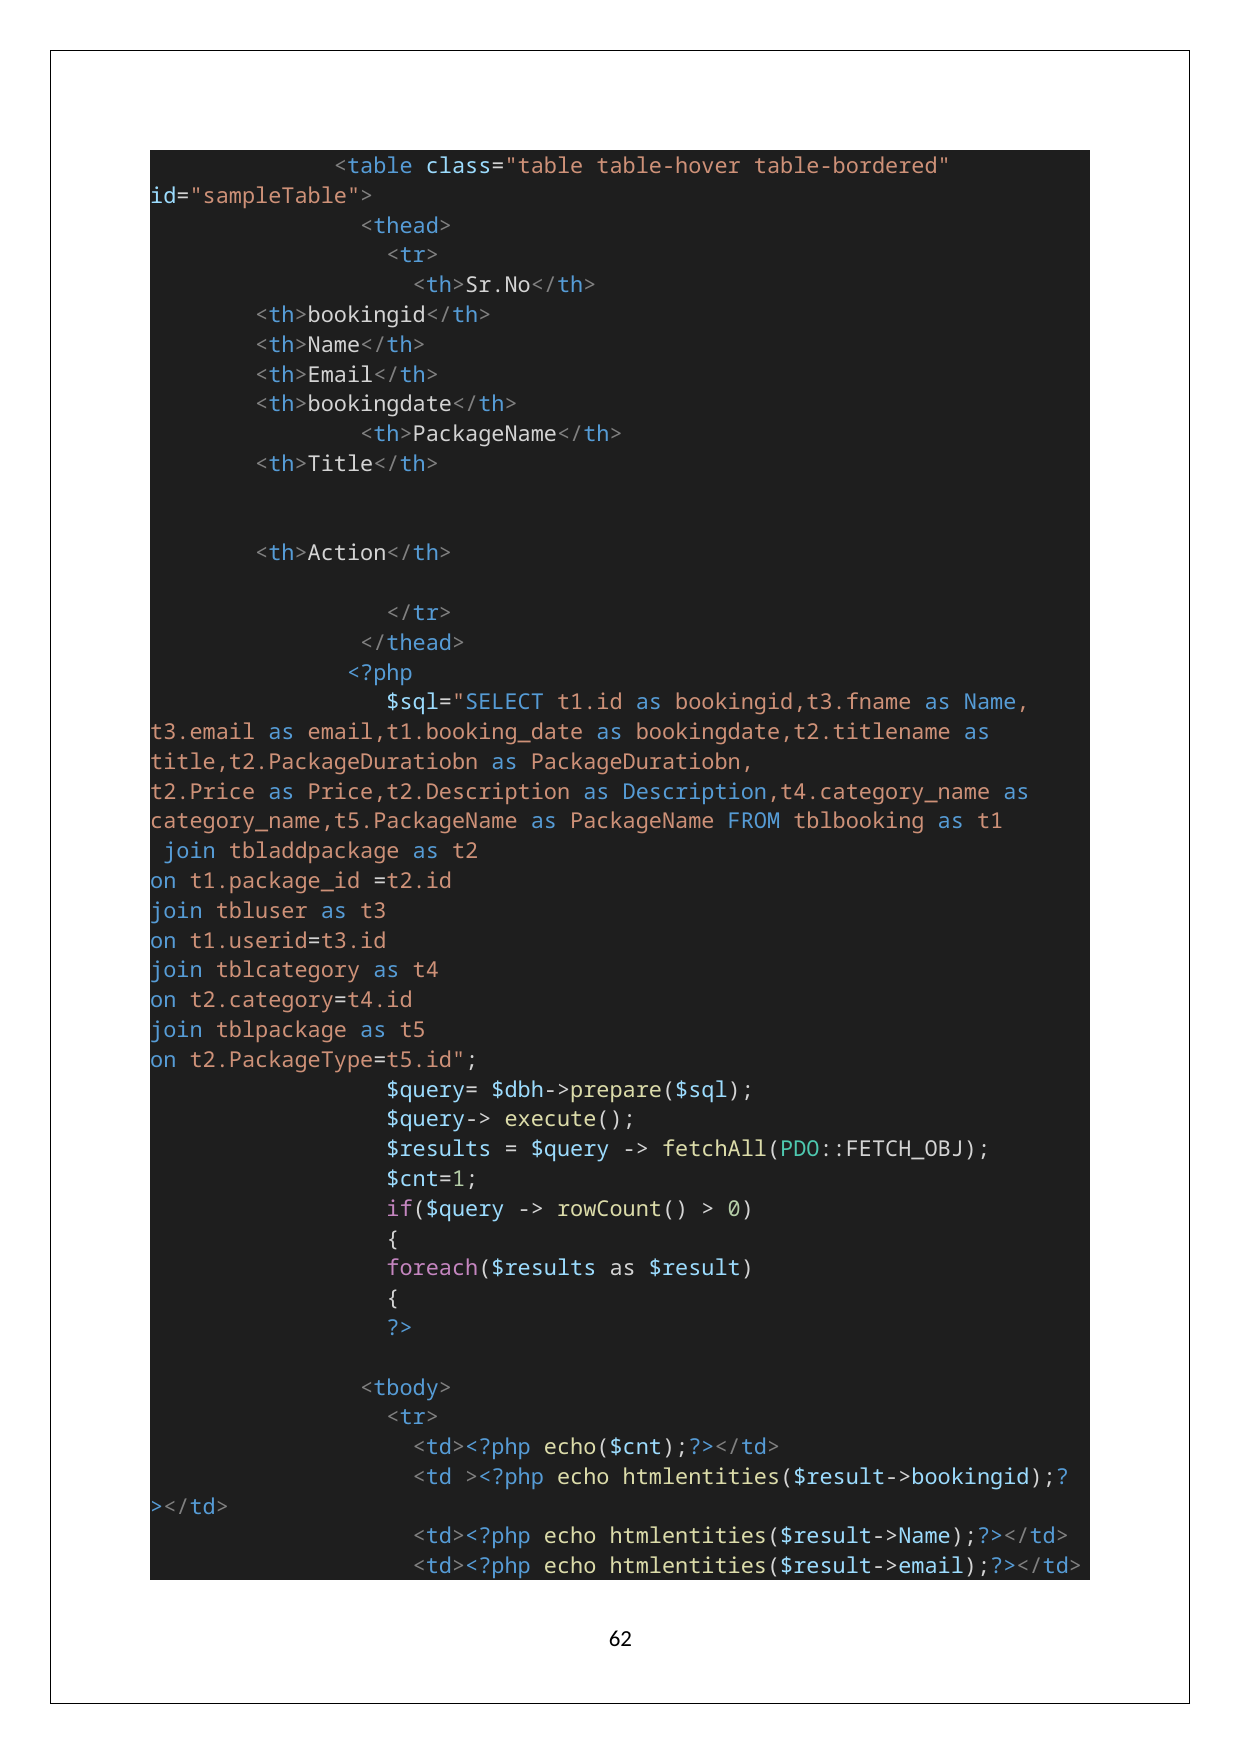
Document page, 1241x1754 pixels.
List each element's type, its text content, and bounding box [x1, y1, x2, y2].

text <th>PackageName</th> [150, 418, 1090, 448]
text foreach($results as $result) [150, 1252, 1090, 1282]
text on t1.userid=t3.id [150, 924, 1090, 954]
text <th>Email</th> [150, 358, 1090, 388]
text on t1.package_id =t2.id [150, 865, 1090, 895]
text <tr> [150, 239, 1090, 269]
text <?php [150, 656, 1090, 686]
text </tr> [150, 597, 1090, 627]
text <td><?php echo htmlentities($result->Name);?></td> [150, 1520, 1090, 1550]
text t2.Price as Price,t2.Description as Description,t4.category_name as category_name,t5.PackageName as PackageName FROM tblbooking as t1 [150, 776, 1090, 835]
text join tblpackage as t5 [150, 1014, 1090, 1044]
text on t2.PackageType=t5.id"; [150, 1044, 1090, 1073]
text on t2.category=t4.id [150, 984, 1090, 1014]
text <tbody> [150, 1371, 1090, 1401]
text <th>Name</th> [150, 329, 1090, 358]
text { [150, 1282, 1090, 1312]
text join tbladdpackage as t2 [150, 835, 1090, 865]
text ?> [150, 1312, 1090, 1342]
text { [150, 1222, 1090, 1252]
text if($query -> rowCount() > 0) [150, 1193, 1090, 1222]
text <table class="table table-hover table-bordered" id="sampleTable"> [150, 150, 1090, 209]
text </thead> [150, 627, 1090, 656]
text <th>Action</th> [150, 537, 1090, 567]
text <th>bookingdate</th> [150, 388, 1090, 418]
text join tblcategory as t4 [150, 954, 1090, 984]
text $results = $query -> fetchAll(PDO::FETCH_OBJ); [150, 1133, 1090, 1163]
text $query= $dbh->prepare($sql); [150, 1073, 1090, 1103]
text <td><?php echo($cnt);?></td> [150, 1431, 1090, 1461]
text <td ><?php echo htmlentities($result->bookingid);?></td> [150, 1461, 1090, 1520]
text <td><?php echo htmlentities($result->email);?></td> [150, 1550, 1090, 1580]
text $query-> execute(); [150, 1103, 1090, 1133]
text <tr> [150, 1401, 1090, 1431]
text $cnt=1; [150, 1163, 1090, 1193]
text $sql="SELECT t1.id as bookingid,t3.fname as Name, t3.email as email,t1.booking_date as bookingdate,t2.titlename as title,t2.PackageDuratiobn as PackageDuratiobn, [150, 686, 1090, 776]
text <th>Sr.No</th> [150, 269, 1090, 299]
text <th>Title</th> [150, 448, 1090, 478]
text <th>bookingid</th> [150, 299, 1090, 329]
text join tbluser as t3 [150, 895, 1090, 924]
text <thead> [150, 209, 1090, 239]
